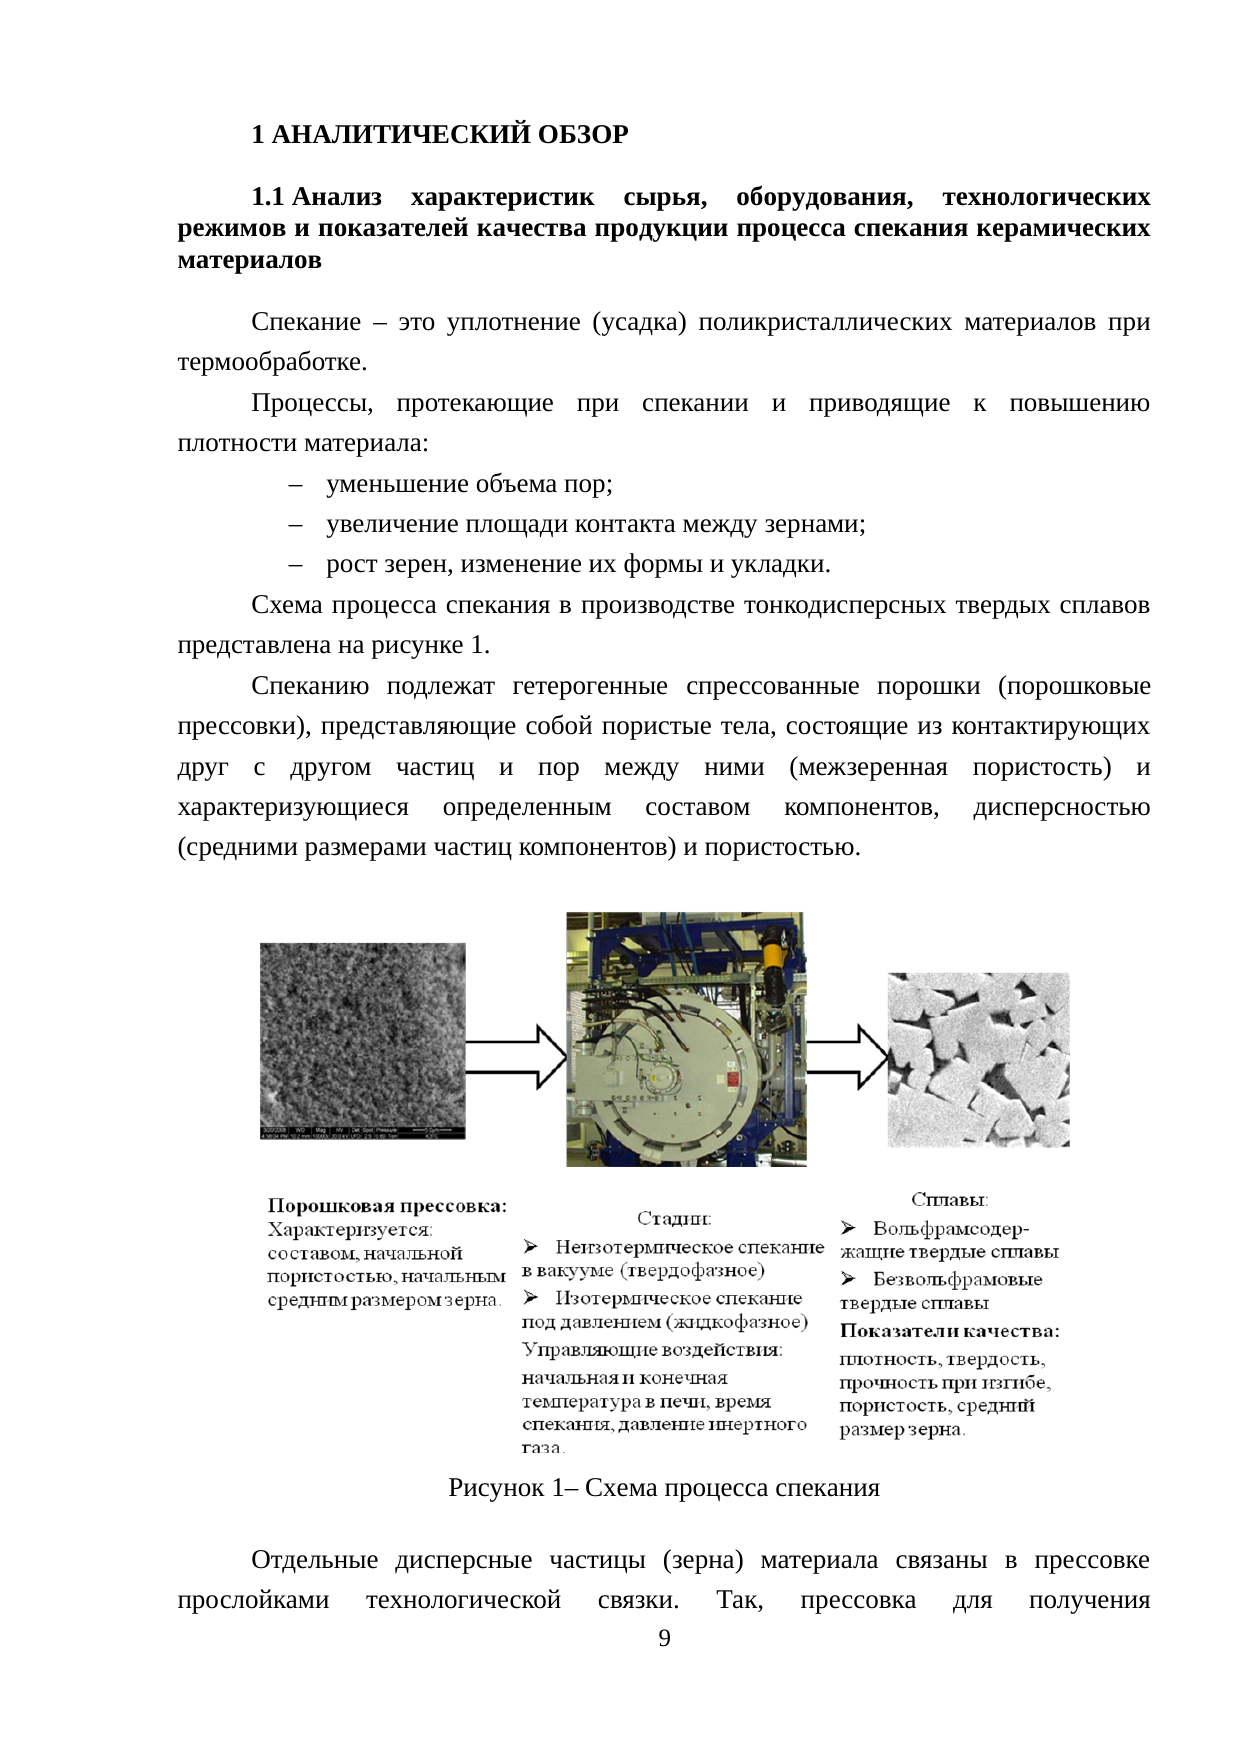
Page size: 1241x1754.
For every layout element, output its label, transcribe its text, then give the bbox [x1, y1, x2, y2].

picture [258, 911, 1070, 1167]
picture [265, 1192, 1061, 1453]
text 1 АНАЛИТИЧЕСКИЙ ОБЗОР [177, 118, 1152, 149]
text 1.1 Анализ характеристик сырья, оборудования, технологических режимов и показателей качества продукции процесса спекания керамических материалов [177, 180, 1152, 274]
text Процессы, протекающие при спекании и приводящие к повышению плотности материала: [177, 386, 1152, 457]
text Схема процесса спекания в производстве тонкодисперсных твердых сплавов представлена на рисунке 1. [177, 588, 1152, 659]
text Рисунок 1– Схема процесса спекания [177, 1471, 1152, 1502]
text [177, 1543, 1152, 1614]
list уменьшение объема пор; [288, 467, 1152, 498]
text Спеканию подлежат гетерогенные спрессованные порошки (порошковые прессовки), представляющие собой пористые тела, состоящие из контактирующих друг с другом частиц и пор между ними (межзеренная пористость) и характеризующиеся определенным составом компонентов, дисперсностью (средними размерами частиц компонентов) и пористостью. [177, 669, 1152, 862]
text Спекание – это уплотнение (усадка) поликристаллических материалов при термообработке. [177, 305, 1152, 377]
list увеличение площади контакта между зернами; [288, 507, 1152, 538]
list рост зерен, изменение их формы и укладки. [288, 547, 1152, 579]
